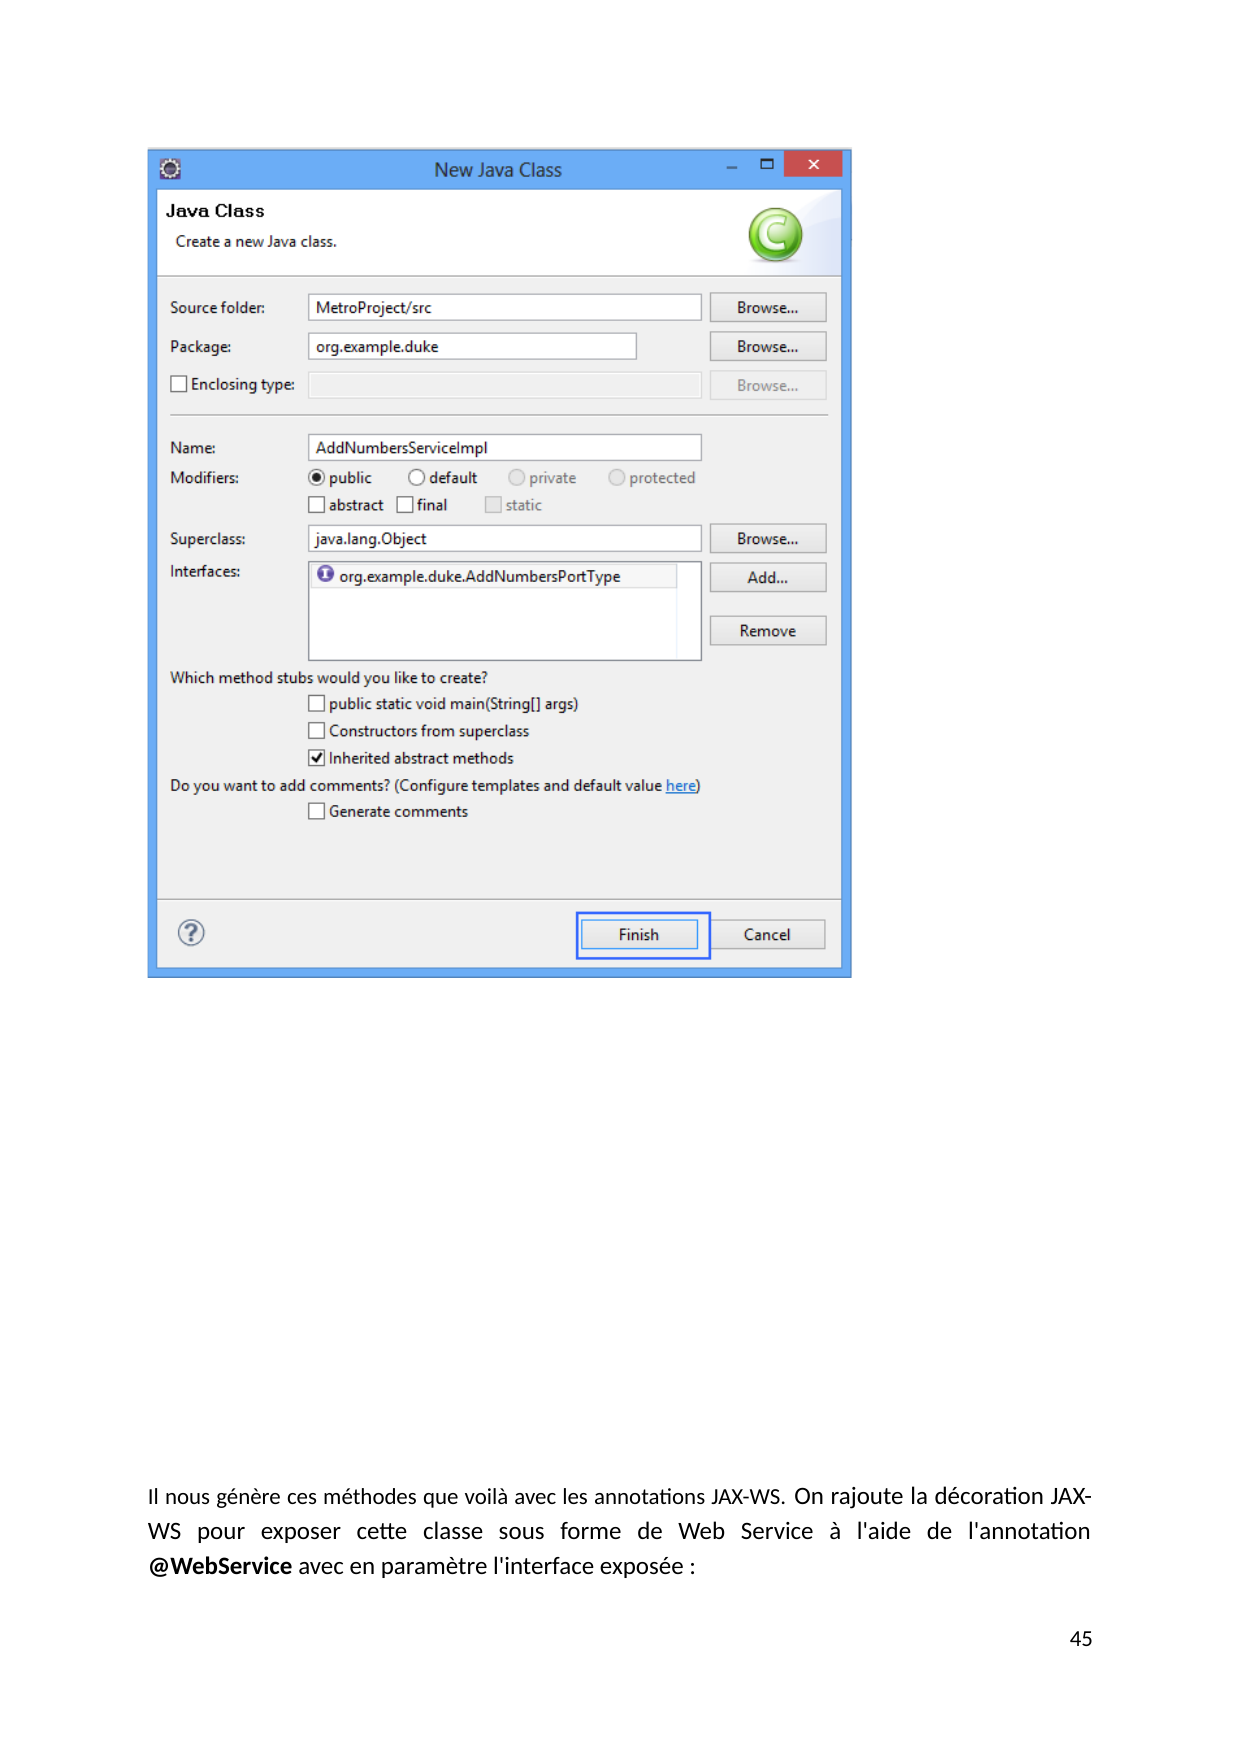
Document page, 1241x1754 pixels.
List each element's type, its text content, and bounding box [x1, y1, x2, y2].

text Il nous génère ces méthodes que voilà avec les annotations JAX-WS. On rajoute la décoration JAX-WS pour exposer cette classe sous forme de Web Service à l'aide de l'annotation @WebService avec en paramètre l'interface exposée : [148, 1480, 1093, 1581]
picture [147, 147, 853, 978]
